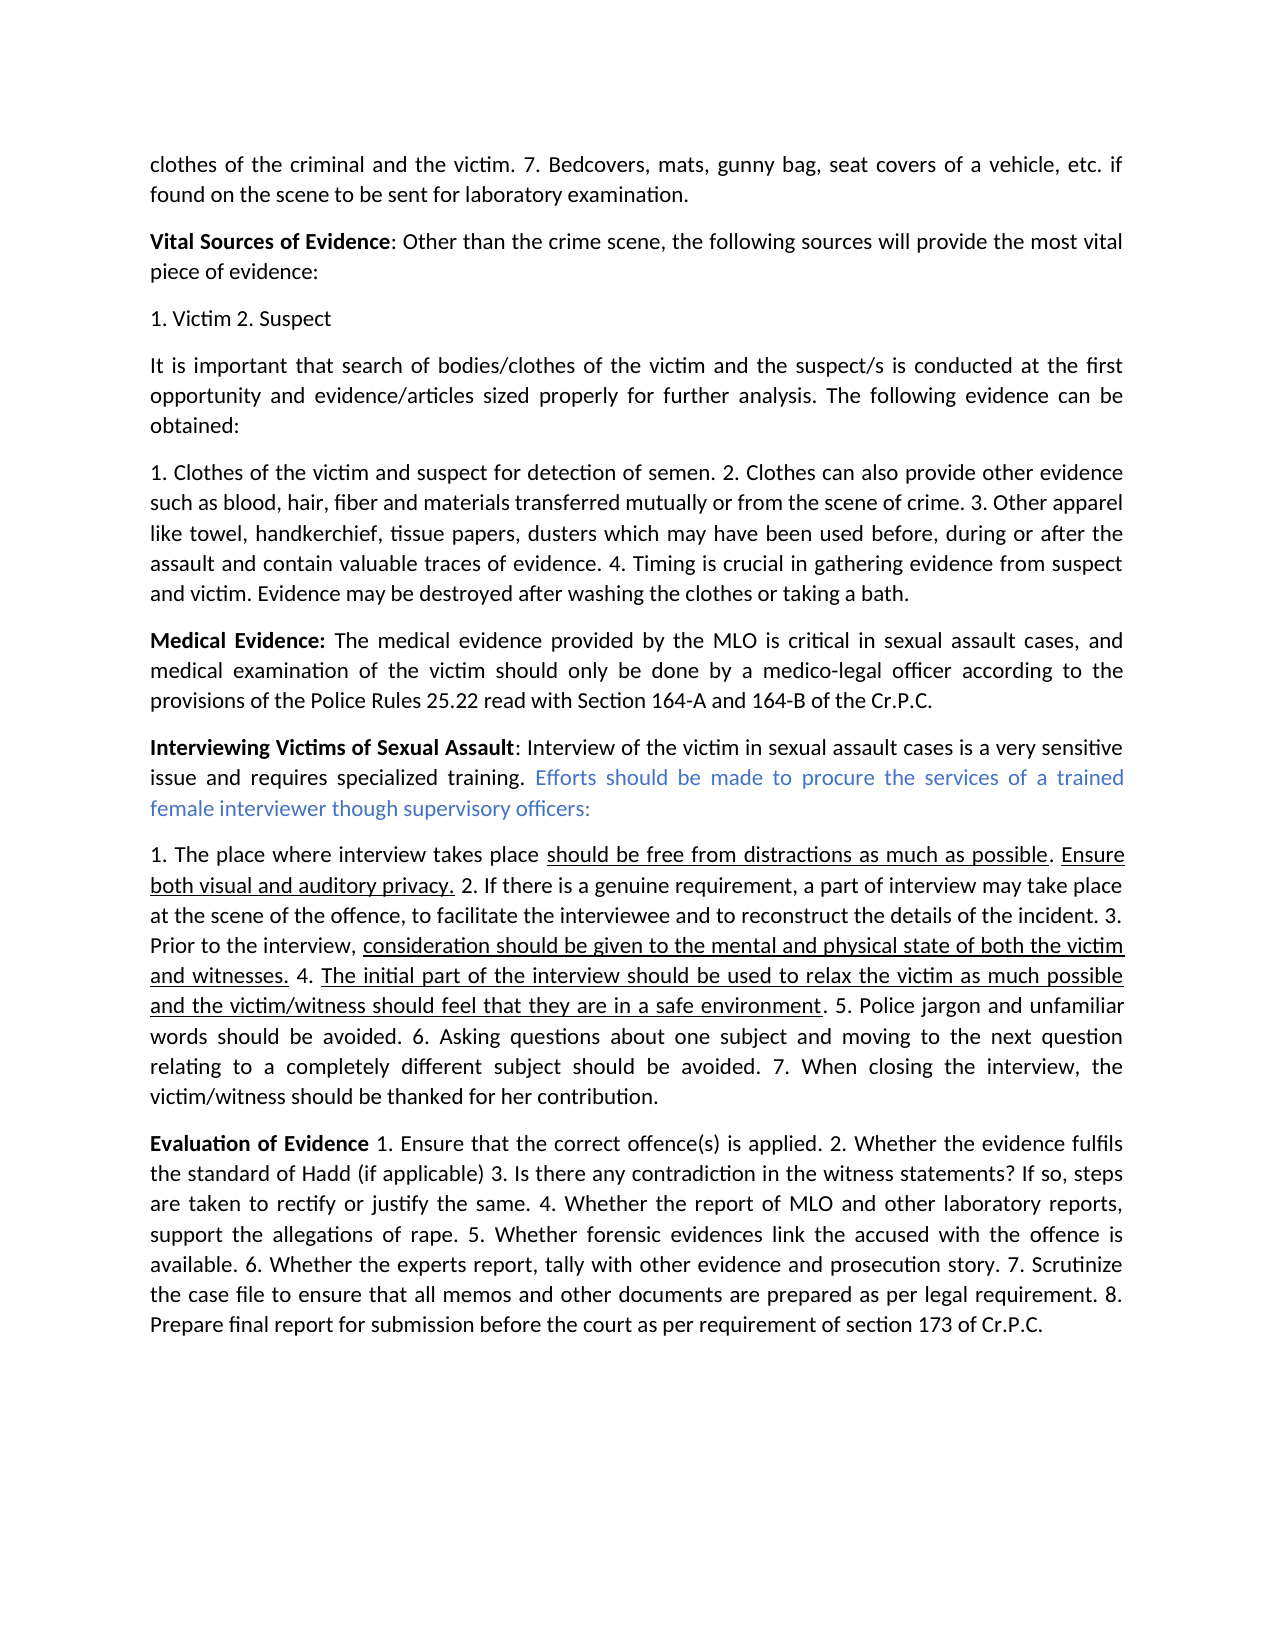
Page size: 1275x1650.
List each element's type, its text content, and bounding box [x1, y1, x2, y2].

text Medical Evidence: The medical evidence provided by the MLO is critical in sexual assault cases, and medical examination of the victim should only be done by a medico-legal officer according to the provisions of the Police Rules 25.22 read with Section 164-A and 164-B of the Cr.P.C. [150, 626, 1125, 714]
text 1. Victim 2. Suspect [150, 304, 1125, 332]
text Evaluation of Evidence 1. Ensure that the correct offence(s) is applied. 2. Whether the evidence fulfils the standard of Hadd (if applicable) 3. Is there any contradiction in the witness statements? If so, steps are taken to rectify or justify the same. 4. Whether the report of MLO and other laboratory reports, support the allegations of rape. 5. Whether forensic evidences link the accused with the offence is available. 6. Whether the experts report, tally with other evidence and prosecution story. 7. Scrutinize the case file to ensure that all memos and other documents are prepared as per legal requirement. 8. Prepare final report for submission before the court as per requirement of section 173 of Cr.P.C. [150, 1129, 1125, 1338]
text 1. The place where interview takes place should be free from distractions as much as possible. Ensure both visual and auditory privacy. 2. If there is a genuine requirement, a part of interview may take place at the scene of the offence, to facilitate the interviewee and to reconstruct the details of the incident. 3. Prior to the interview, consideration should be given to the mental and physical state of both the victim and witnesses. 4. The initial part of the interview should be used to relax the victim as much possible and the victim/witness should feel that they are in a safe environment. 5. Police jargon and unfamiliar words should be avoided. 6. Asking questions about one subject and moving to the next question relating to a completely different subject should be avoided. 7. When closing the interview, the victim/witness should be thanked for her contribution. [150, 841, 1125, 1110]
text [150, 150, 1125, 208]
text Interviewing Victims of Sexual Assault: Interview of the victim in sexual assault cases is a very sensitive issue and requires specialized training. Efforts should be made to procure the services of a trained female interviewer though supervisory officers: [150, 733, 1125, 822]
text Vital Sources of Evidence: Other than the crime scene, the following sources will provide the most vital piece of evidence: [150, 227, 1125, 285]
text It is important that search of bodies/clothes of the victim and the suspect/s is conducted at the first opportunity and evidence/articles sized properly for further analysis. The following evidence can be obtained: [150, 351, 1125, 439]
text 1. Clothes of the victim and suspect for detection of semen. 2. Clothes can also provide other evidence such as blood, hair, fiber and materials transferred mutually or from the scene of crime. 3. Other apparel like towel, handkerchief, tissue papers, dusters which may have been used before, during or after the assault and contain valuable traces of evidence. 4. Timing is crucial in gathering evidence from suspect and victim. Evidence may be destroyed after washing the clothes or taking a bath. [150, 458, 1125, 607]
